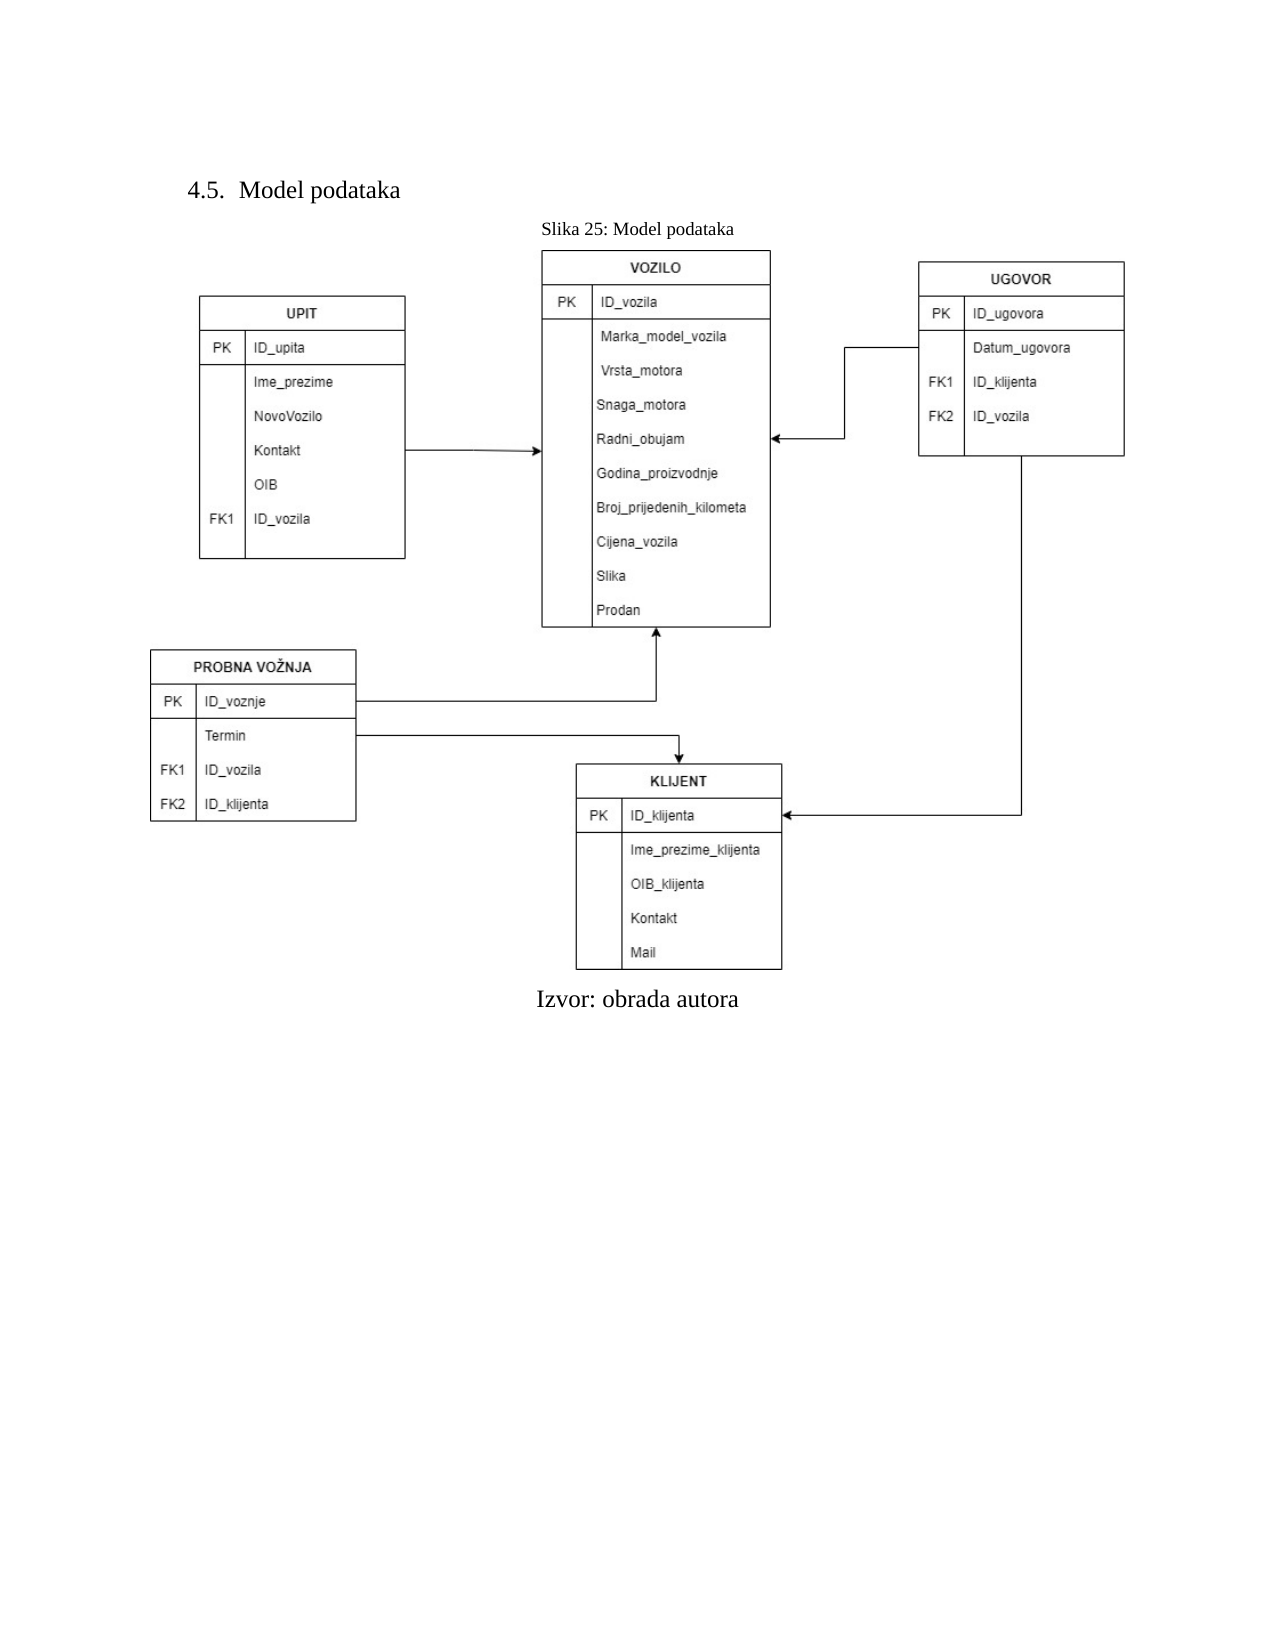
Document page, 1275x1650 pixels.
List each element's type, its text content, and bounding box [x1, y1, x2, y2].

subtitle Model podataka [187, 175, 1125, 204]
text Slika 25: Model podataka [150, 218, 1125, 240]
picture [150, 250, 1125, 970]
text Izvor: obrada autora [150, 984, 1125, 1013]
